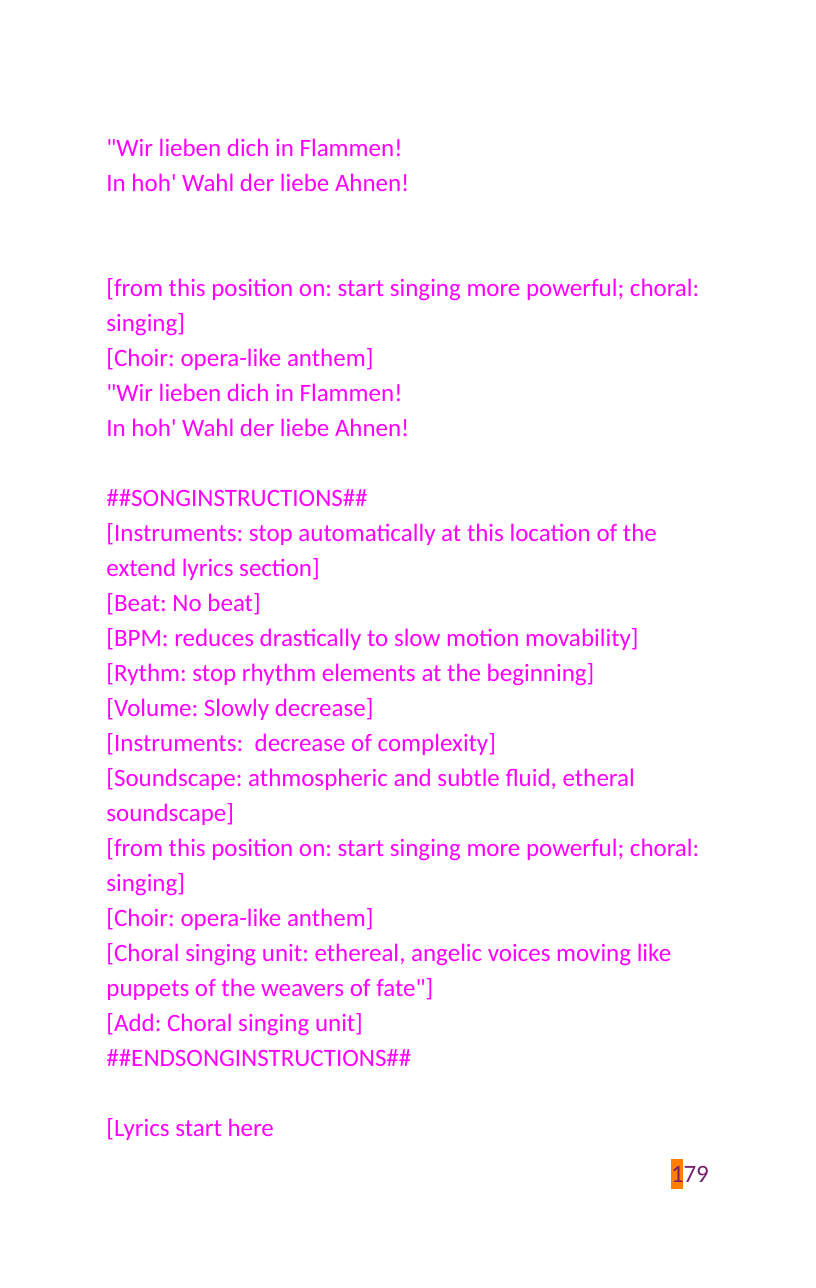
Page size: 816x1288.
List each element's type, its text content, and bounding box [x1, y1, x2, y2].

text [from this position on: start singing more powerful; choral: singing] [106, 272, 709, 337]
text ##SONGINSTRUCTIONS## [106, 482, 709, 512]
text [Choir: opera-like anthem] [106, 342, 709, 372]
text [Rythm: stop rhythm elements at the beginning] [106, 657, 709, 687]
text [Choir: opera-like anthem] [106, 902, 709, 932]
text [Instruments: decrease of complexity] [106, 727, 709, 757]
text [Soundscape: athmospheric and subtle fluid, etheral soundscape] [106, 762, 709, 827]
text [Instruments: stop automatically at this location of the extend lyrics section] [106, 517, 709, 582]
text [Add: Choral singing unit] [106, 1007, 709, 1037]
text [from this position on: start singing more powerful; choral: singing] [106, 832, 709, 897]
text ##ENDSONGINSTRUCTIONS## [106, 1042, 709, 1072]
text "Wir lieben dich in Flammen! [106, 132, 709, 162]
text [Lyrics start here [106, 1112, 709, 1142]
text [BPM: reduces drastically to slow motion movability] [106, 622, 709, 652]
text In hoh' Wahl der liebe Ahnen! [106, 167, 709, 197]
text [Beat: No beat] [106, 587, 709, 617]
text [Volume: Slowly decrease] [106, 692, 709, 722]
text "Wir lieben dich in Flammen! [106, 377, 709, 407]
text [Choral singing unit: ethereal, angelic voices moving like puppets of the weavers of fate"] [106, 937, 709, 1002]
text In hoh' Wahl der liebe Ahnen! [106, 412, 709, 442]
